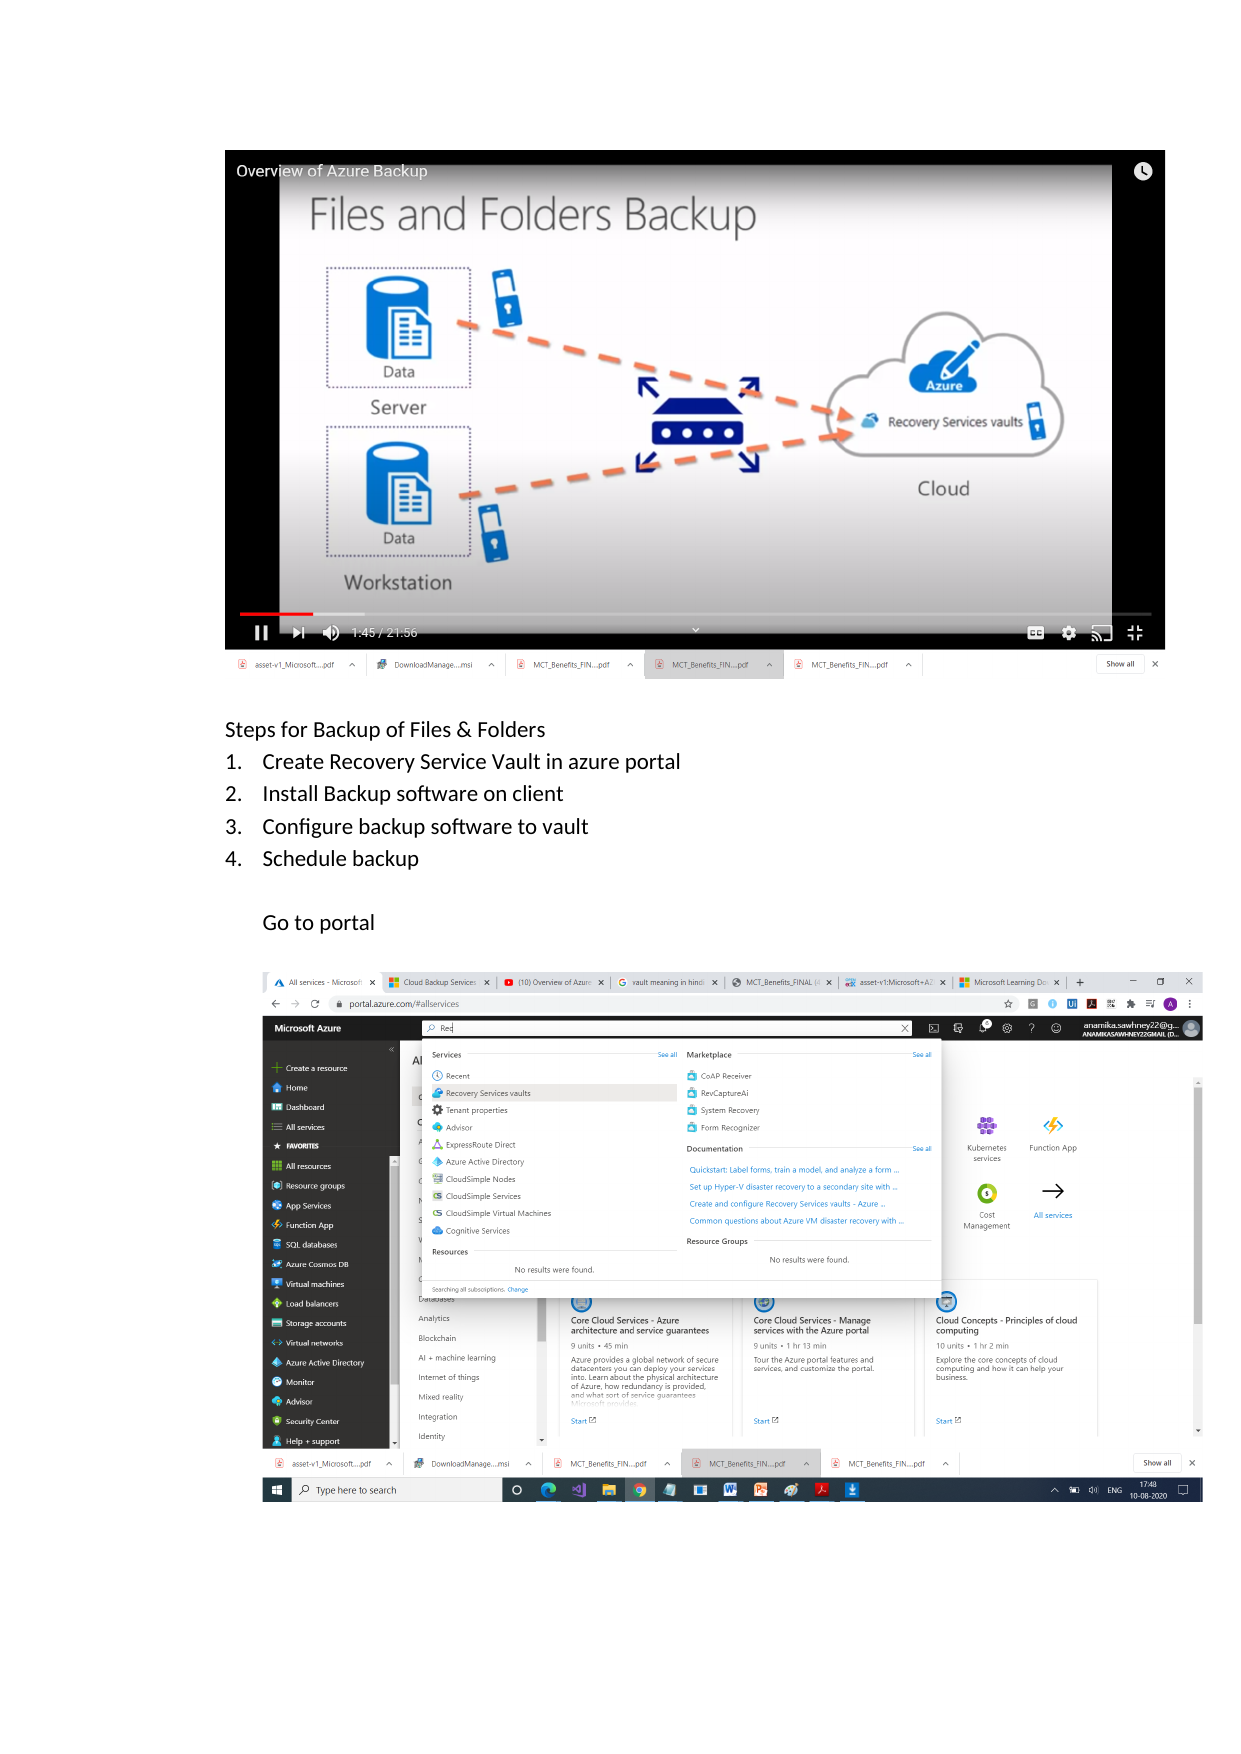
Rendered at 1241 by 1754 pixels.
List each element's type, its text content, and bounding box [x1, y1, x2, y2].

picture [262, 972, 1203, 1502]
list Create Recovery Service Vault in azure portal [225, 747, 1090, 775]
list Schedule backup [225, 844, 1090, 872]
list Install Backup software on client [225, 779, 1090, 808]
list Steps for Backup of Files & Folders [225, 715, 1090, 743]
list Go to portal [262, 908, 1090, 936]
picture [225, 150, 1166, 679]
list Configure backup software to vault [225, 812, 1090, 840]
